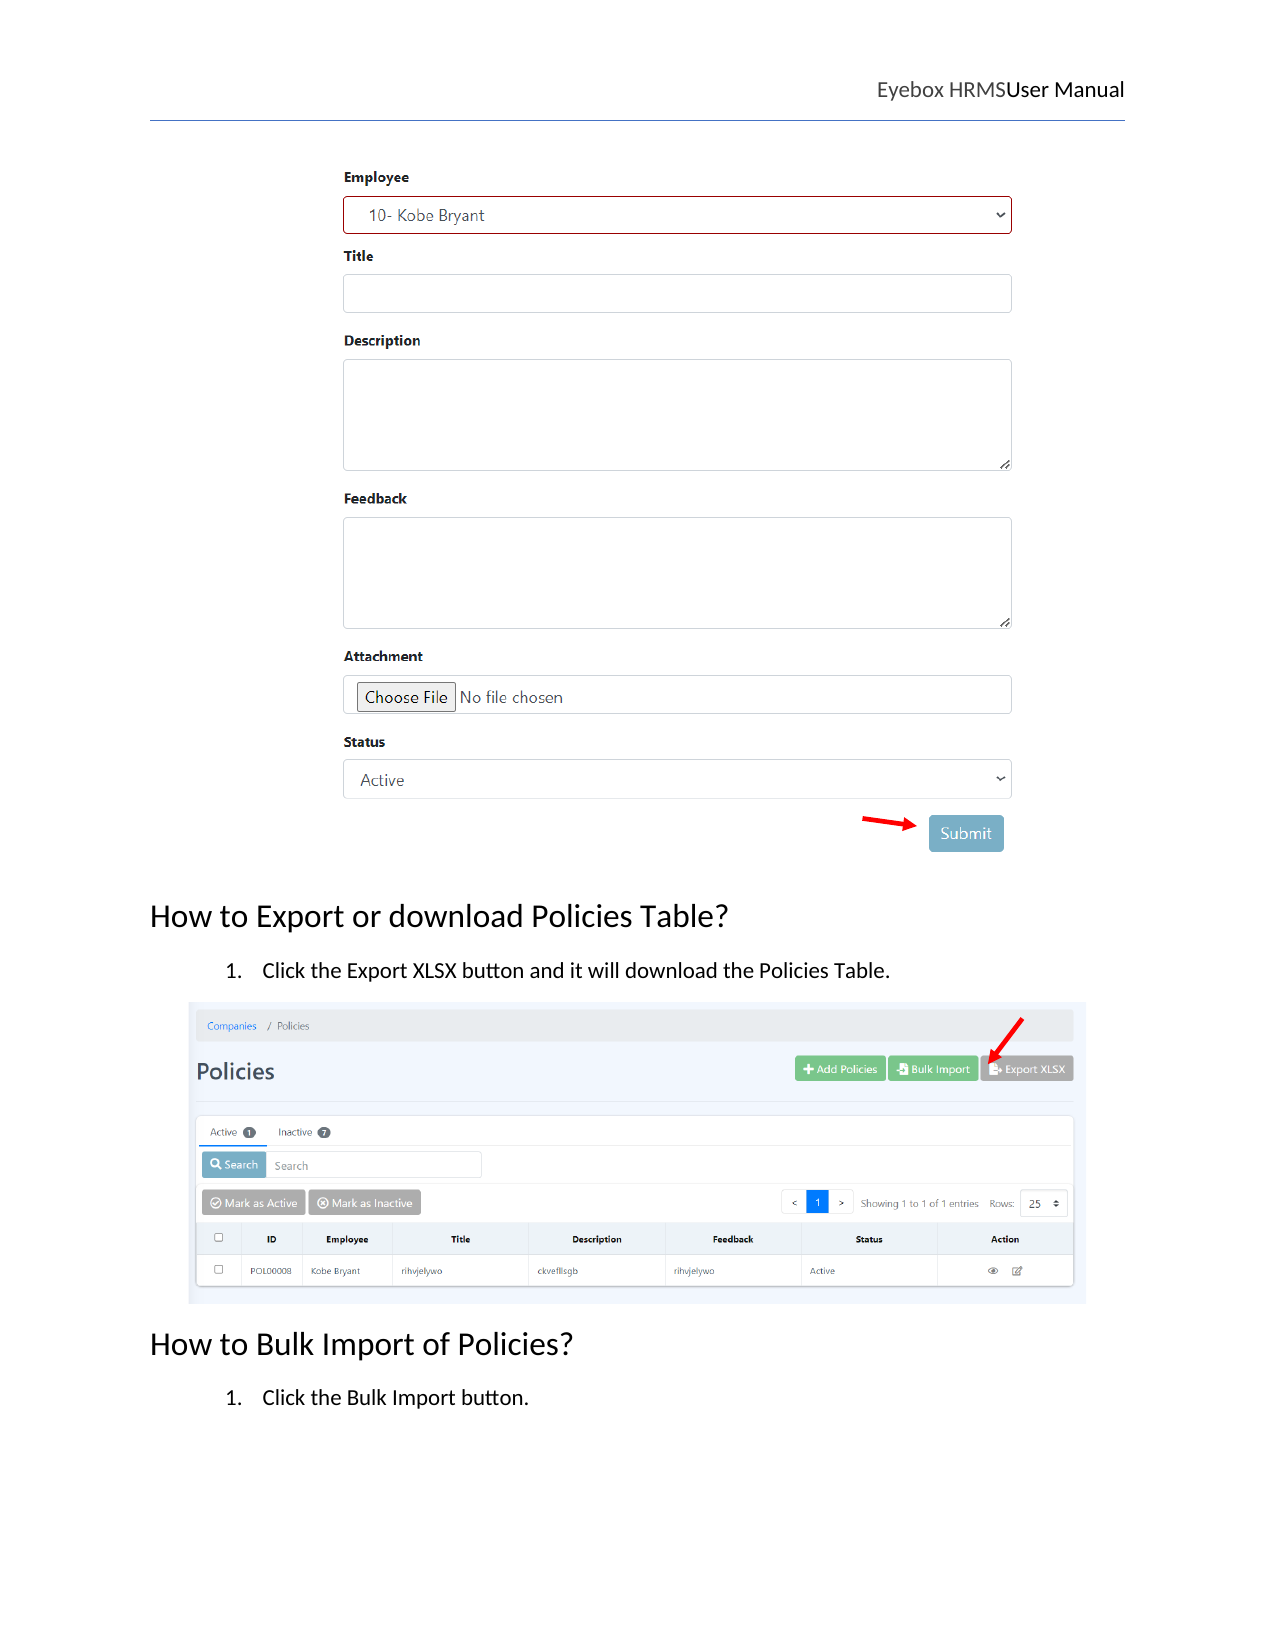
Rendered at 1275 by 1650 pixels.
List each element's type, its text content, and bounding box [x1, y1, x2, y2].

list Click the Export XLSX button and it will download the Policies Table. [225, 956, 1125, 984]
picture [188, 1002, 1087, 1304]
text How to Export or download Policies Table? [150, 895, 1125, 936]
text How to Bulk Import of Policies? [150, 1323, 1125, 1364]
list Click the Bulk Import button. [225, 1383, 1125, 1412]
picture [331, 150, 1019, 877]
